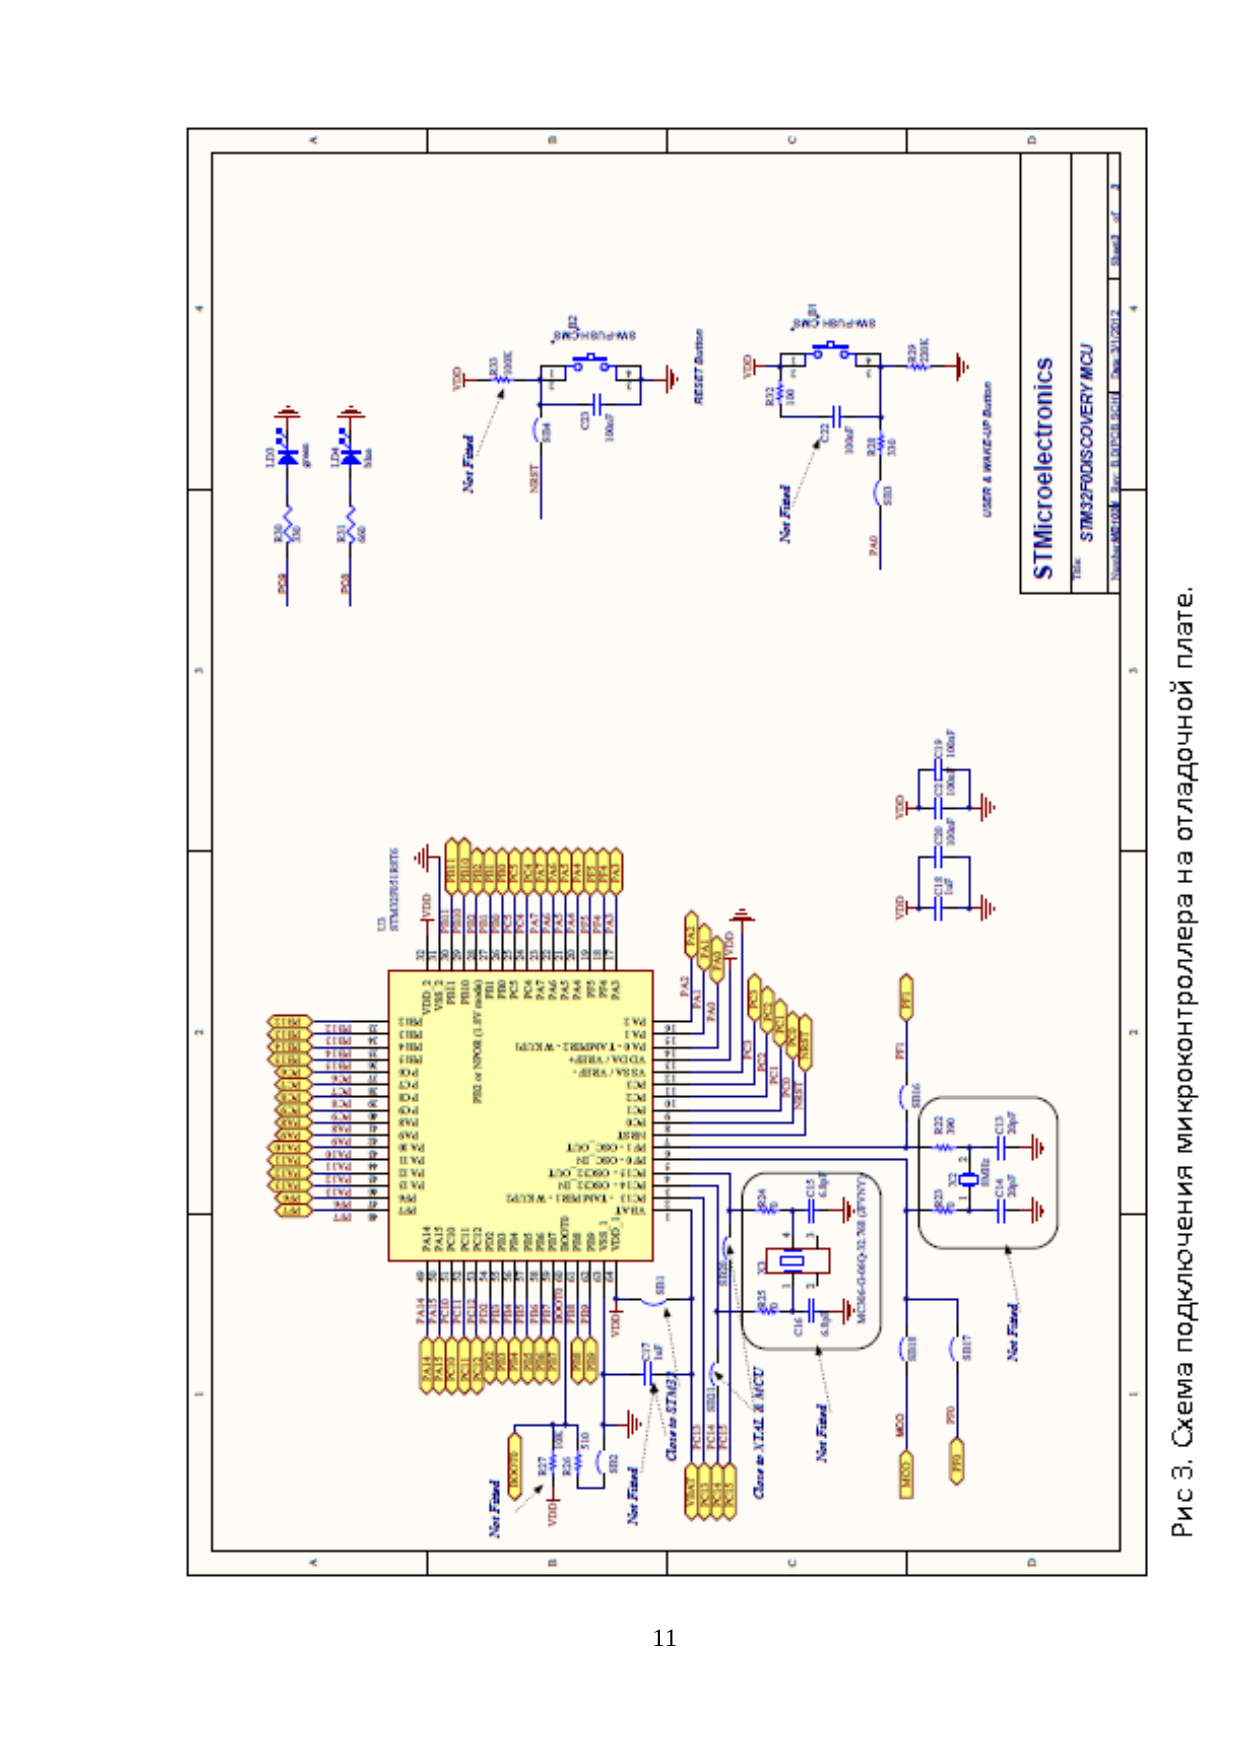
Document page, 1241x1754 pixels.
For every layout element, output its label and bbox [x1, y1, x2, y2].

picture [177, 118, 1213, 1581]
